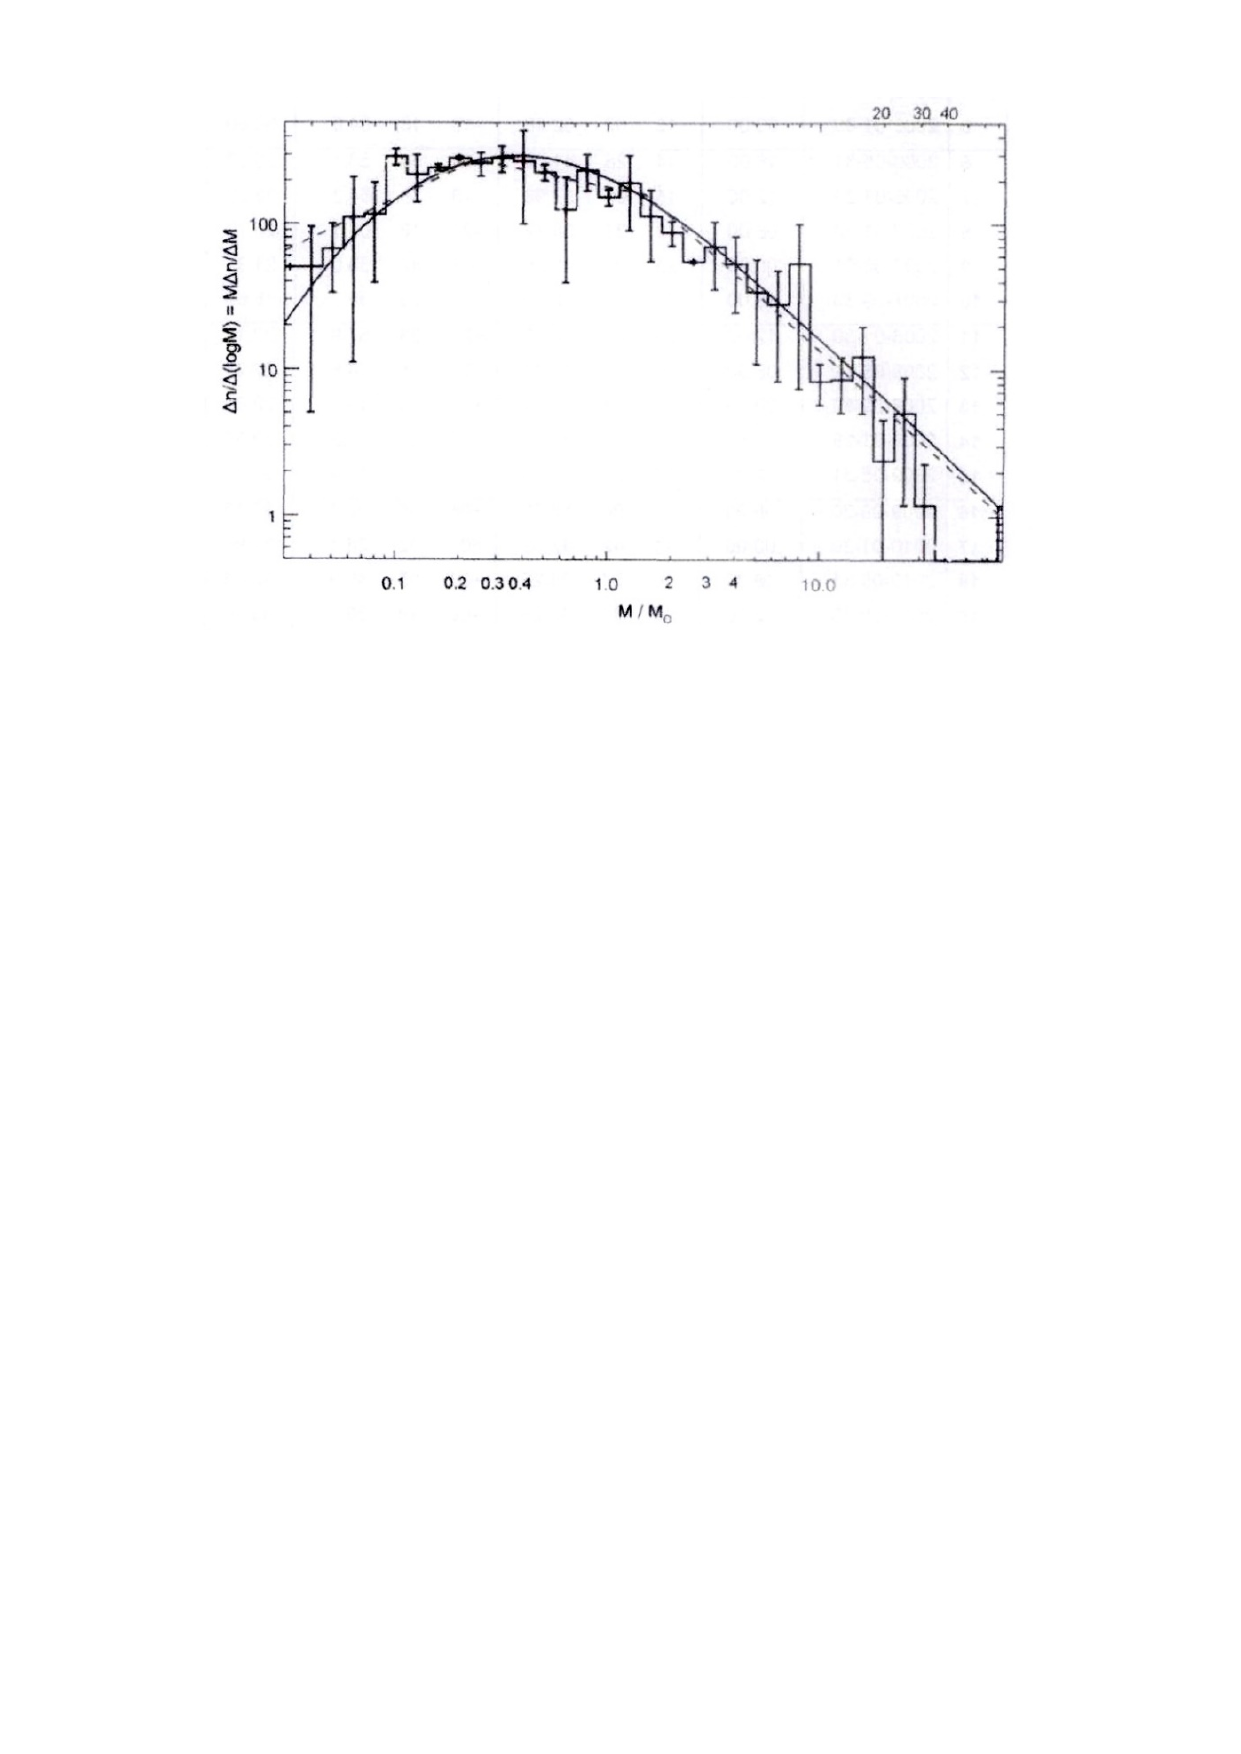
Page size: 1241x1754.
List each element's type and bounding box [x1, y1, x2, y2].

picture [189, 97, 1051, 630]
